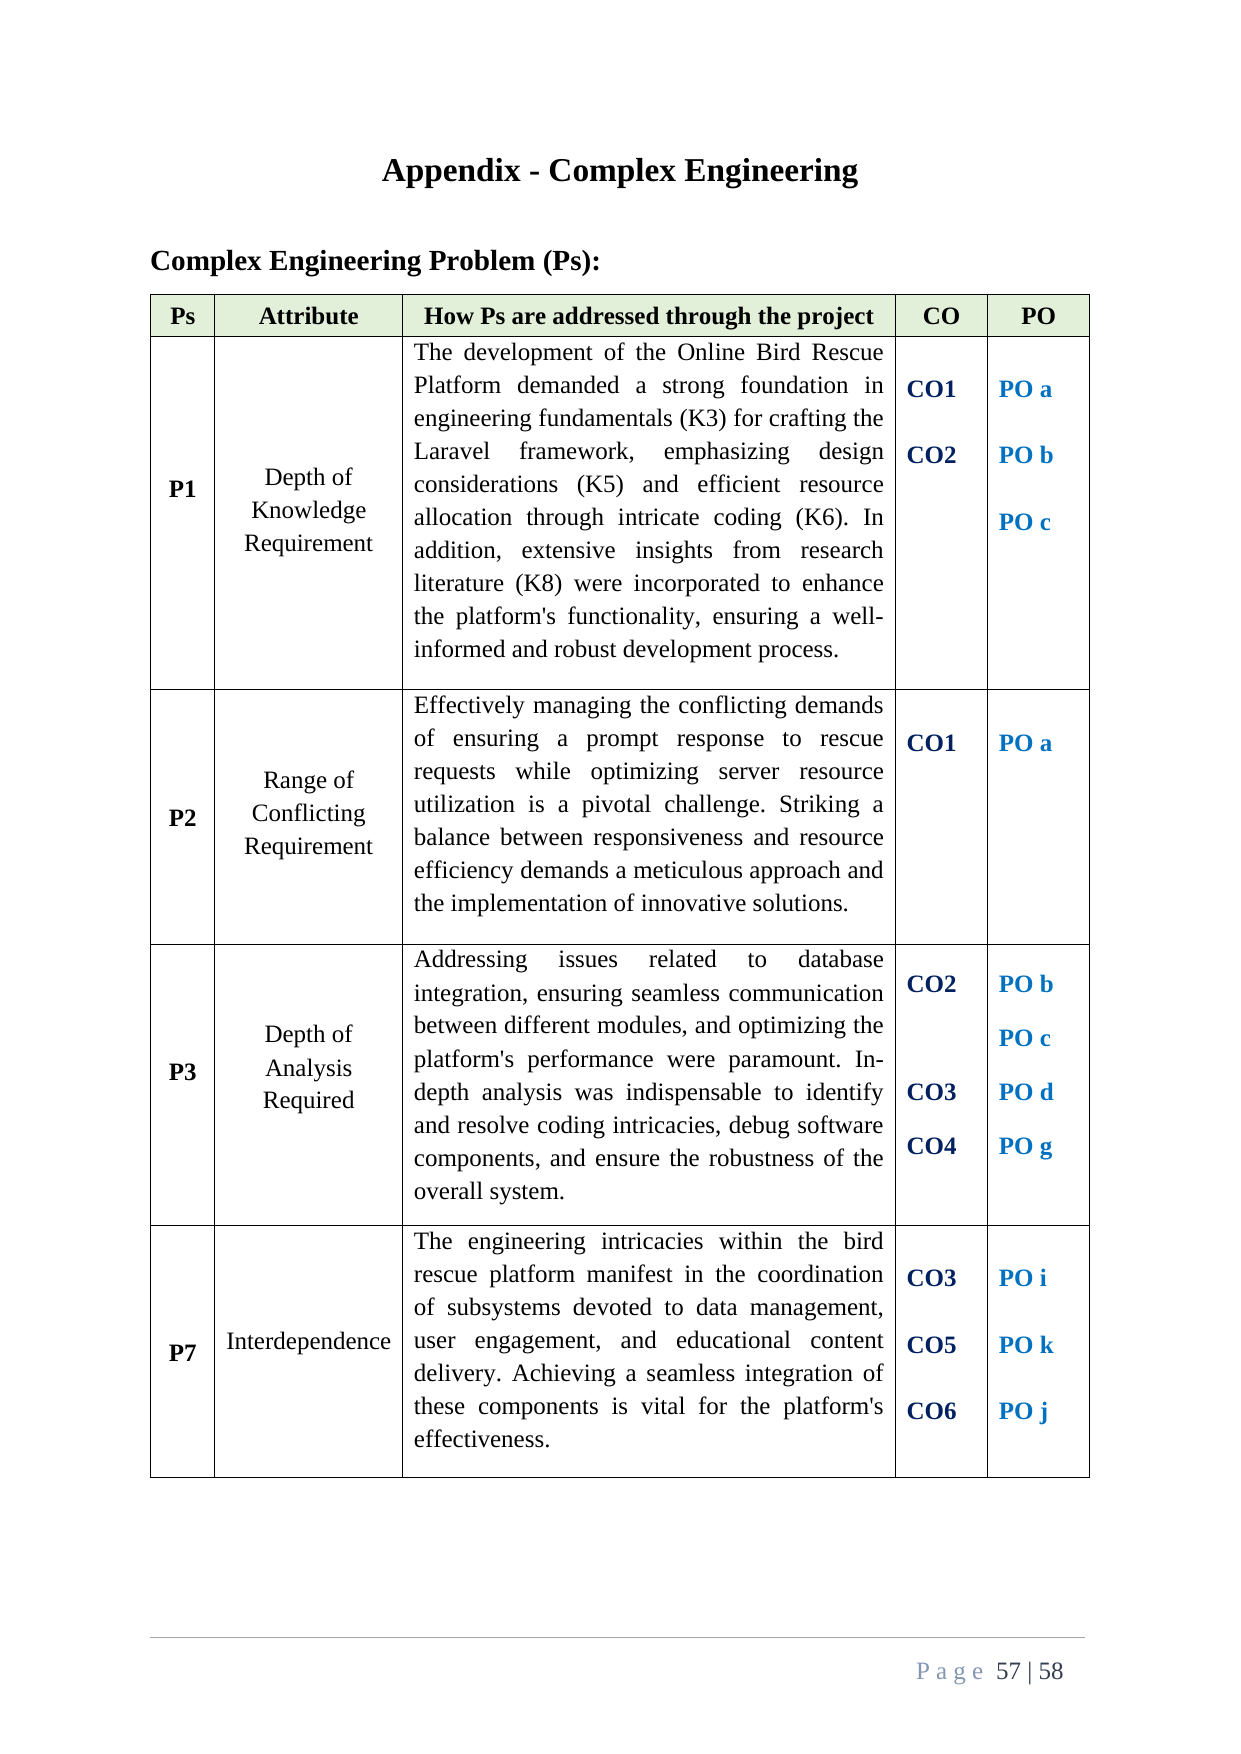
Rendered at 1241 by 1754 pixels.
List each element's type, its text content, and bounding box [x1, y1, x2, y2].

table_cell Depth of Knowledge Requirement [215, 337, 402, 689]
table_cell PO a PO b PO c [988, 337, 1089, 689]
table_cell PO b PO c PO d PO g [988, 945, 1089, 1225]
table_header Ps [151, 295, 214, 336]
table_cell PO i PO k PO j [988, 1226, 1089, 1477]
table_cell P3 [151, 945, 214, 1225]
table_cell P2 [151, 690, 214, 943]
table_cell CO1 [896, 690, 987, 943]
table_cell P7 [151, 1226, 214, 1477]
table_header How Ps are addressed through the project [403, 295, 895, 336]
text Complex Engineering Problem (Ps): [150, 243, 1090, 277]
table_header Attribute [215, 295, 402, 336]
table_cell P1 [151, 337, 214, 689]
table_header PO [988, 295, 1089, 336]
table_cell The engineering intricacies within the bird rescue platform manifest in the coordination of subsystems devoted to data management, user engagement, and educational content delivery. Achieving a seamless integration of these components is vital for the platform's effectiveness. [403, 1226, 895, 1477]
table_cell The development of the Online Bird Rescue Platform demanded a strong foundation in engineering fundamentals (K3) for crafting the Laravel framework, emphasizing design considerations (K5) and efficient resource allocation through intricate coding (K6). In addition, extensive insights from research literature (K8) were incorporated to enhance the platform's functionality, ensuring a well-informed and robust development process. [403, 337, 895, 689]
text Appendix - Complex Engineering [150, 150, 1090, 188]
table_cell CO2 CO3 CO4 [896, 945, 987, 1225]
table_cell Effectively managing the conflicting demands of ensuring a prompt response to rescue requests while optimizing server resource utilization is a pivotal challenge. Striking a balance between responsiveness and resource efficiency demands a meticulous approach and the implementation of innovative solutions. [403, 690, 895, 943]
table_header CO [896, 295, 987, 336]
table_cell CO3 CO5 CO6 [896, 1226, 987, 1477]
table_cell Interdependence [215, 1226, 402, 1477]
table_cell Addressing issues related to database integration, ensuring seamless communication between different modules, and optimizing the platform's performance were paramount. In-depth analysis was indispensable to identify and resolve coding intricacies, debug software components, and ensure the robustness of the overall system. [403, 945, 895, 1225]
table_cell Range of Conflicting Requirement [215, 690, 402, 943]
table_cell PO a [988, 690, 1089, 943]
table_cell CO1 CO2 [896, 337, 987, 689]
table_cell Depth of Analysis Required [215, 945, 402, 1225]
